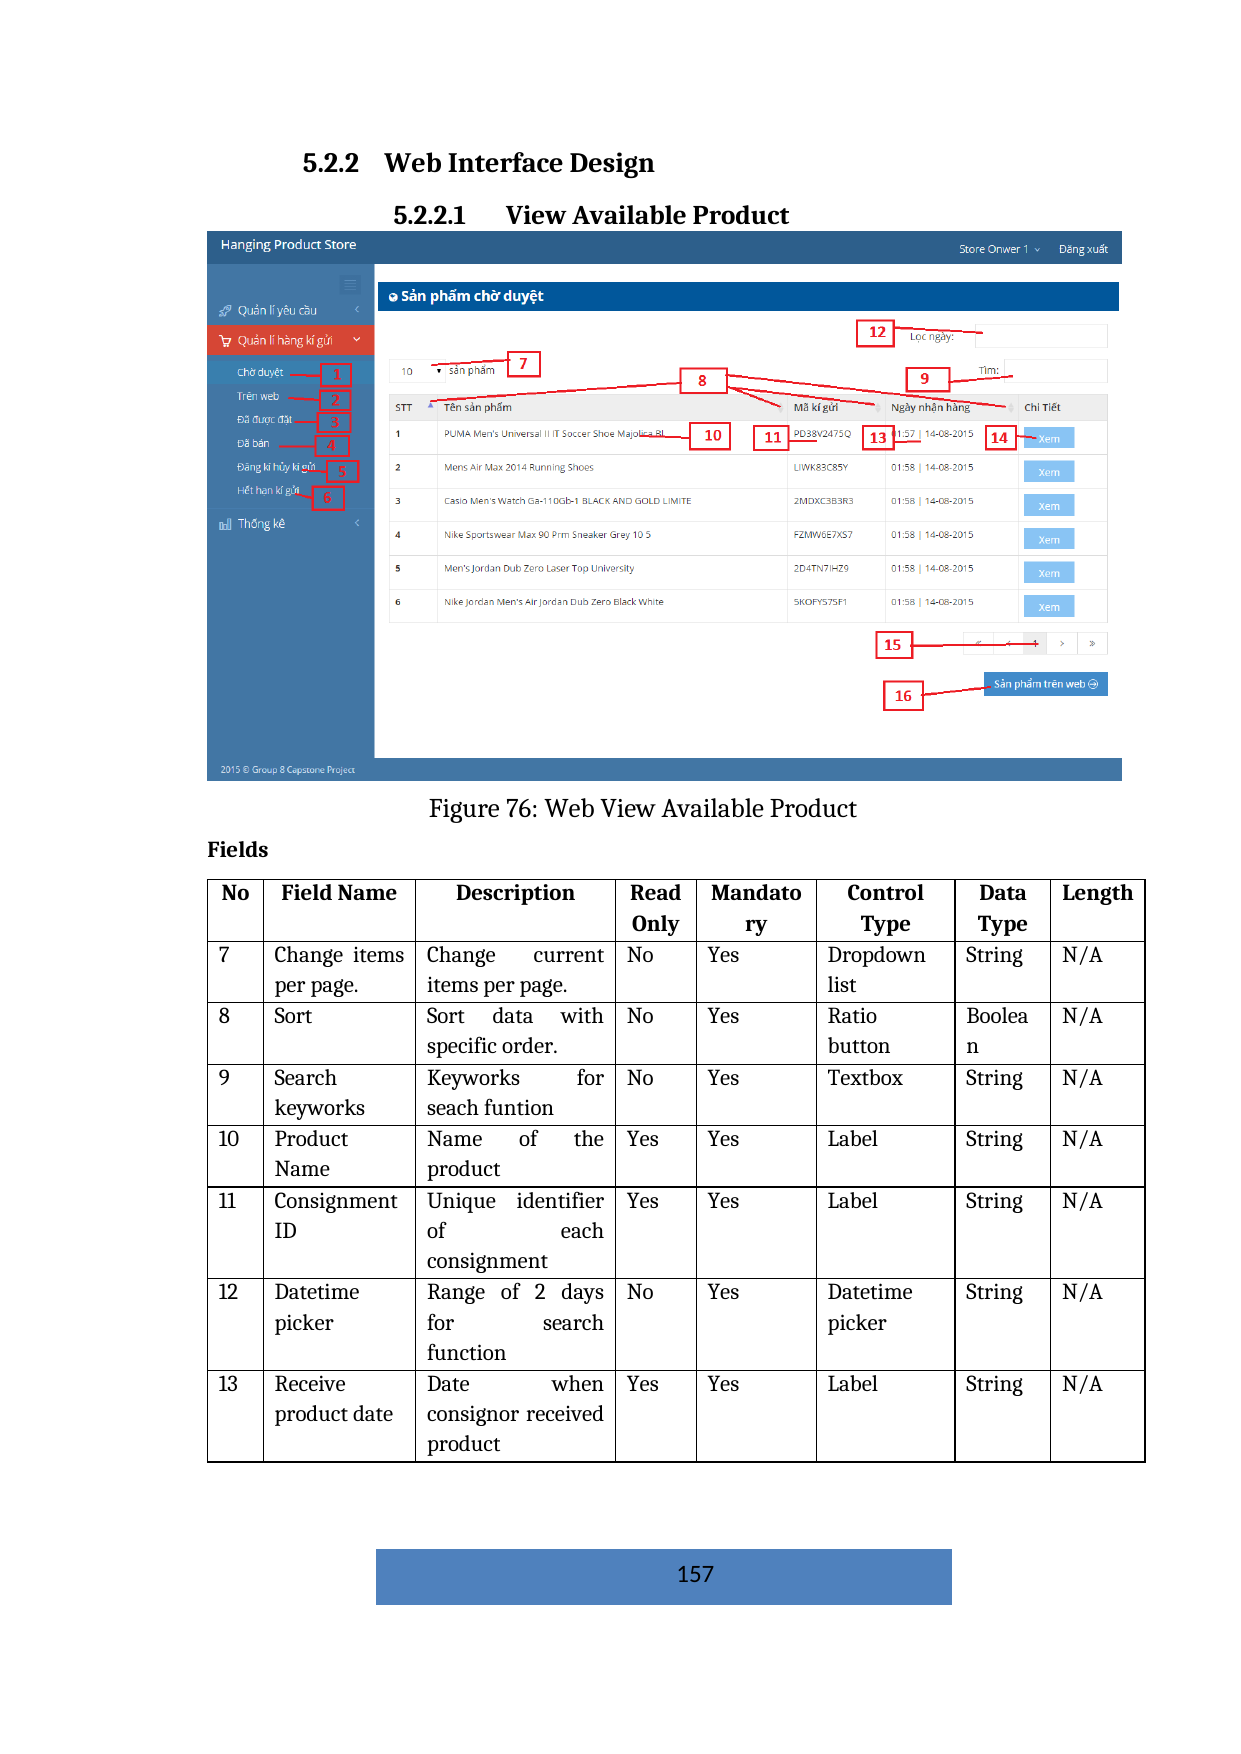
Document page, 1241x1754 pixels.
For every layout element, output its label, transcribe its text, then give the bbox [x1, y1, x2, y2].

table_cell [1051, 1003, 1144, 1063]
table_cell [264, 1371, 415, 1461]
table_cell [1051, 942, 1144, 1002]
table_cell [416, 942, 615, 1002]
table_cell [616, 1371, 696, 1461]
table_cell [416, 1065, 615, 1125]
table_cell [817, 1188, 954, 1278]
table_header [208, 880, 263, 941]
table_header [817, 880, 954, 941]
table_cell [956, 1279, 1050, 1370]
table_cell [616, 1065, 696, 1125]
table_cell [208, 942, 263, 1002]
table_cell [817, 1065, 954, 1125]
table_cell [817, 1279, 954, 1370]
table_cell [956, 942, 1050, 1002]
text Fields [207, 836, 1122, 863]
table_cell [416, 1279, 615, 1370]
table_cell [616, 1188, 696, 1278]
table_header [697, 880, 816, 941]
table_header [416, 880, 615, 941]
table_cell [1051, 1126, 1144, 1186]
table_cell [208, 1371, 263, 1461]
subtitle View Available Product [393, 200, 1122, 231]
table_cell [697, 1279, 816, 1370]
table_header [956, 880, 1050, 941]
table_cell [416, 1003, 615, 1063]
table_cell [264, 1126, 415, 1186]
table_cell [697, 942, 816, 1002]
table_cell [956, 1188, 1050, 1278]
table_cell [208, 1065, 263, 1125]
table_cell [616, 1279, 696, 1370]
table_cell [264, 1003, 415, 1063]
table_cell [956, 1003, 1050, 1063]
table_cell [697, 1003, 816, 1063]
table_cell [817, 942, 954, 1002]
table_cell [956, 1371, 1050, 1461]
subtitle Web Interface Design [303, 147, 1122, 179]
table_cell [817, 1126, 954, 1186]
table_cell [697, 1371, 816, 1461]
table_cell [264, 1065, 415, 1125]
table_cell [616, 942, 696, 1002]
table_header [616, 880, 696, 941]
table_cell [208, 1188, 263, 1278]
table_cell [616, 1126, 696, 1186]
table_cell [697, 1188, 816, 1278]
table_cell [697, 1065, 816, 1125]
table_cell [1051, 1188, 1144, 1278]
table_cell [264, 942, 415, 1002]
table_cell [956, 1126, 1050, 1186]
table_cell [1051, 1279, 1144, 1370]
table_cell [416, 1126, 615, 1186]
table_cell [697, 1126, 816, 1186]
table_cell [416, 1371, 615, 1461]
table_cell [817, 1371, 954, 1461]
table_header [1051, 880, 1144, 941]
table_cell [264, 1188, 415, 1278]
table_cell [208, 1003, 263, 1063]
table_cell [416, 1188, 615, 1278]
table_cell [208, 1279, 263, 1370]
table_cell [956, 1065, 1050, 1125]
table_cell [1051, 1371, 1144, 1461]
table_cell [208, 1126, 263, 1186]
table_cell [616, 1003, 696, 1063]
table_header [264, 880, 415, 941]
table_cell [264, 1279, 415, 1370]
text Figure : Web View Available Product [428, 793, 1122, 824]
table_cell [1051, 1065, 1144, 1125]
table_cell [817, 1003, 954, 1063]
picture [207, 231, 1122, 781]
